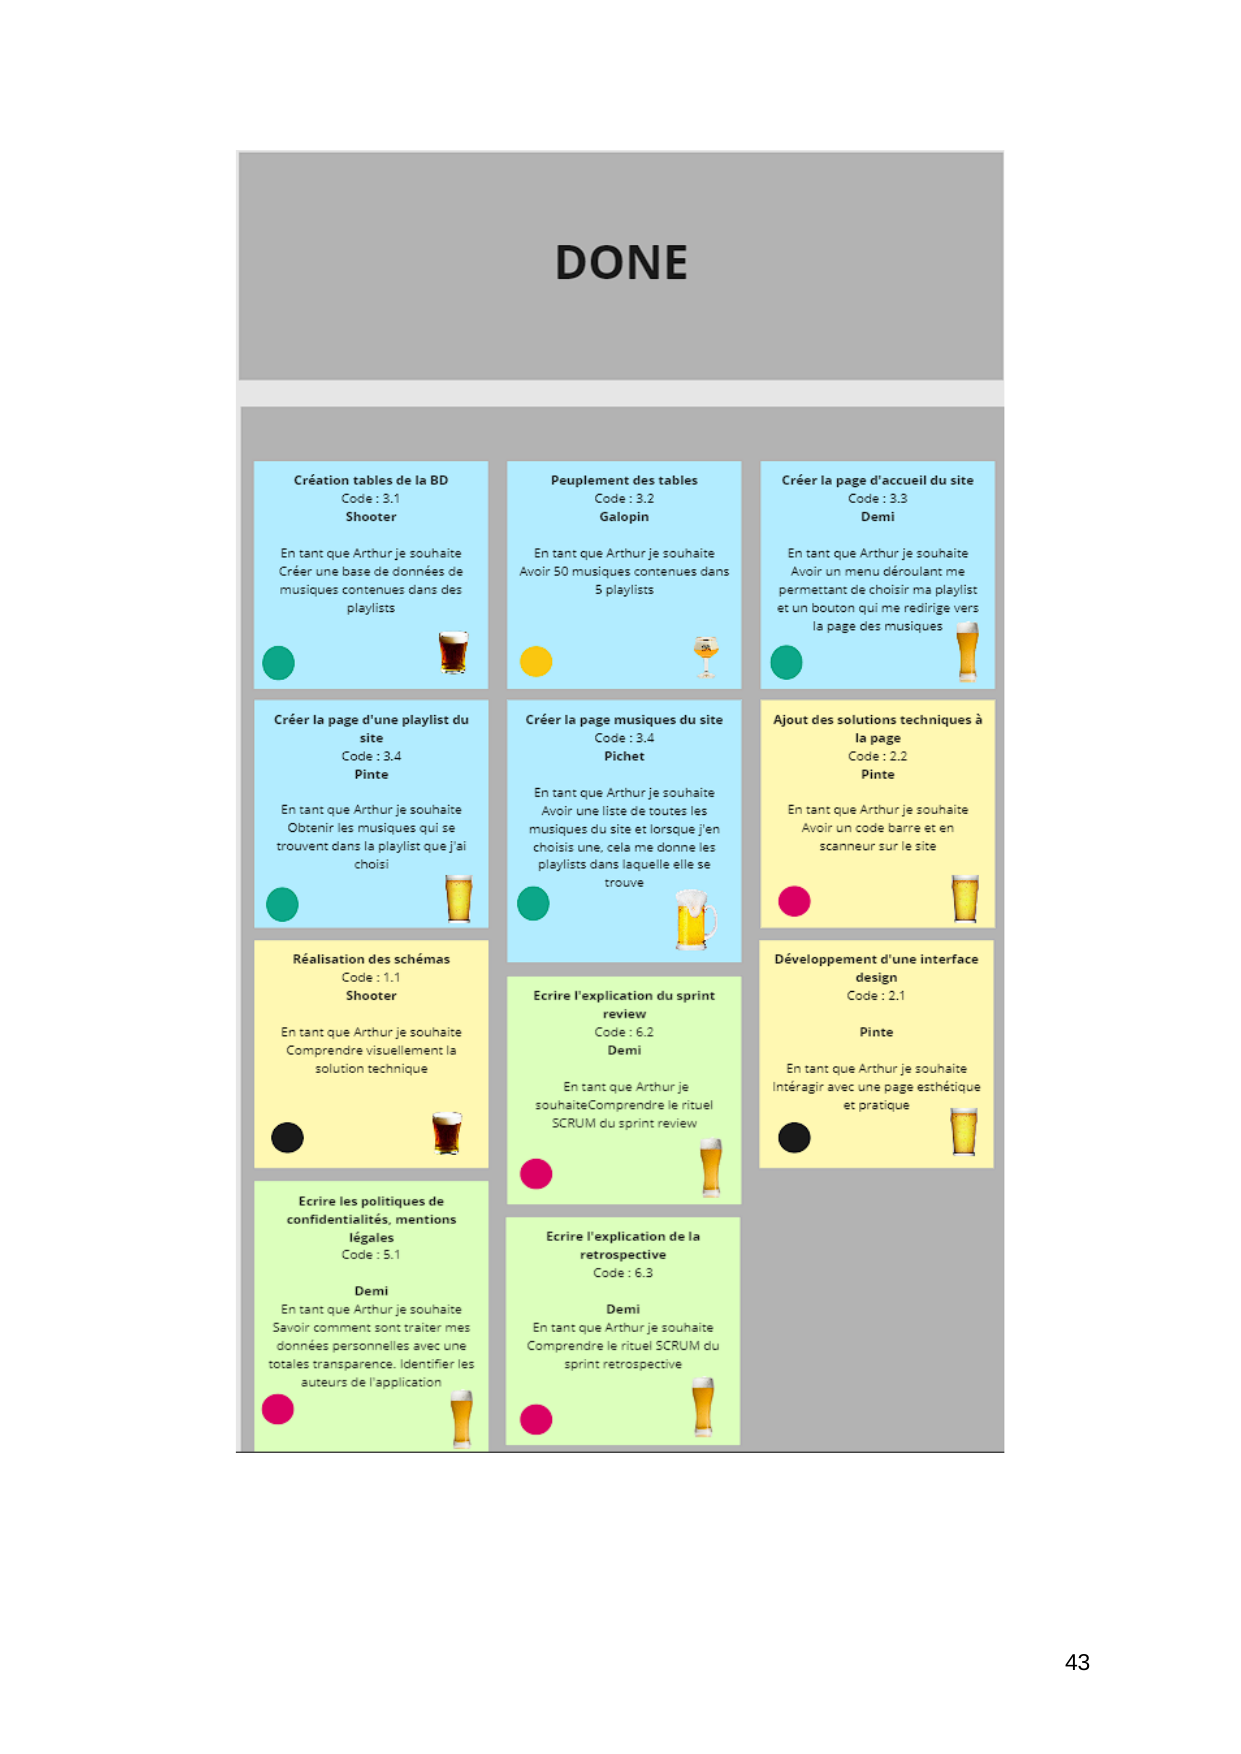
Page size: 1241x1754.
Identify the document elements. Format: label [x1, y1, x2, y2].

picture [235, 150, 1005, 1453]
